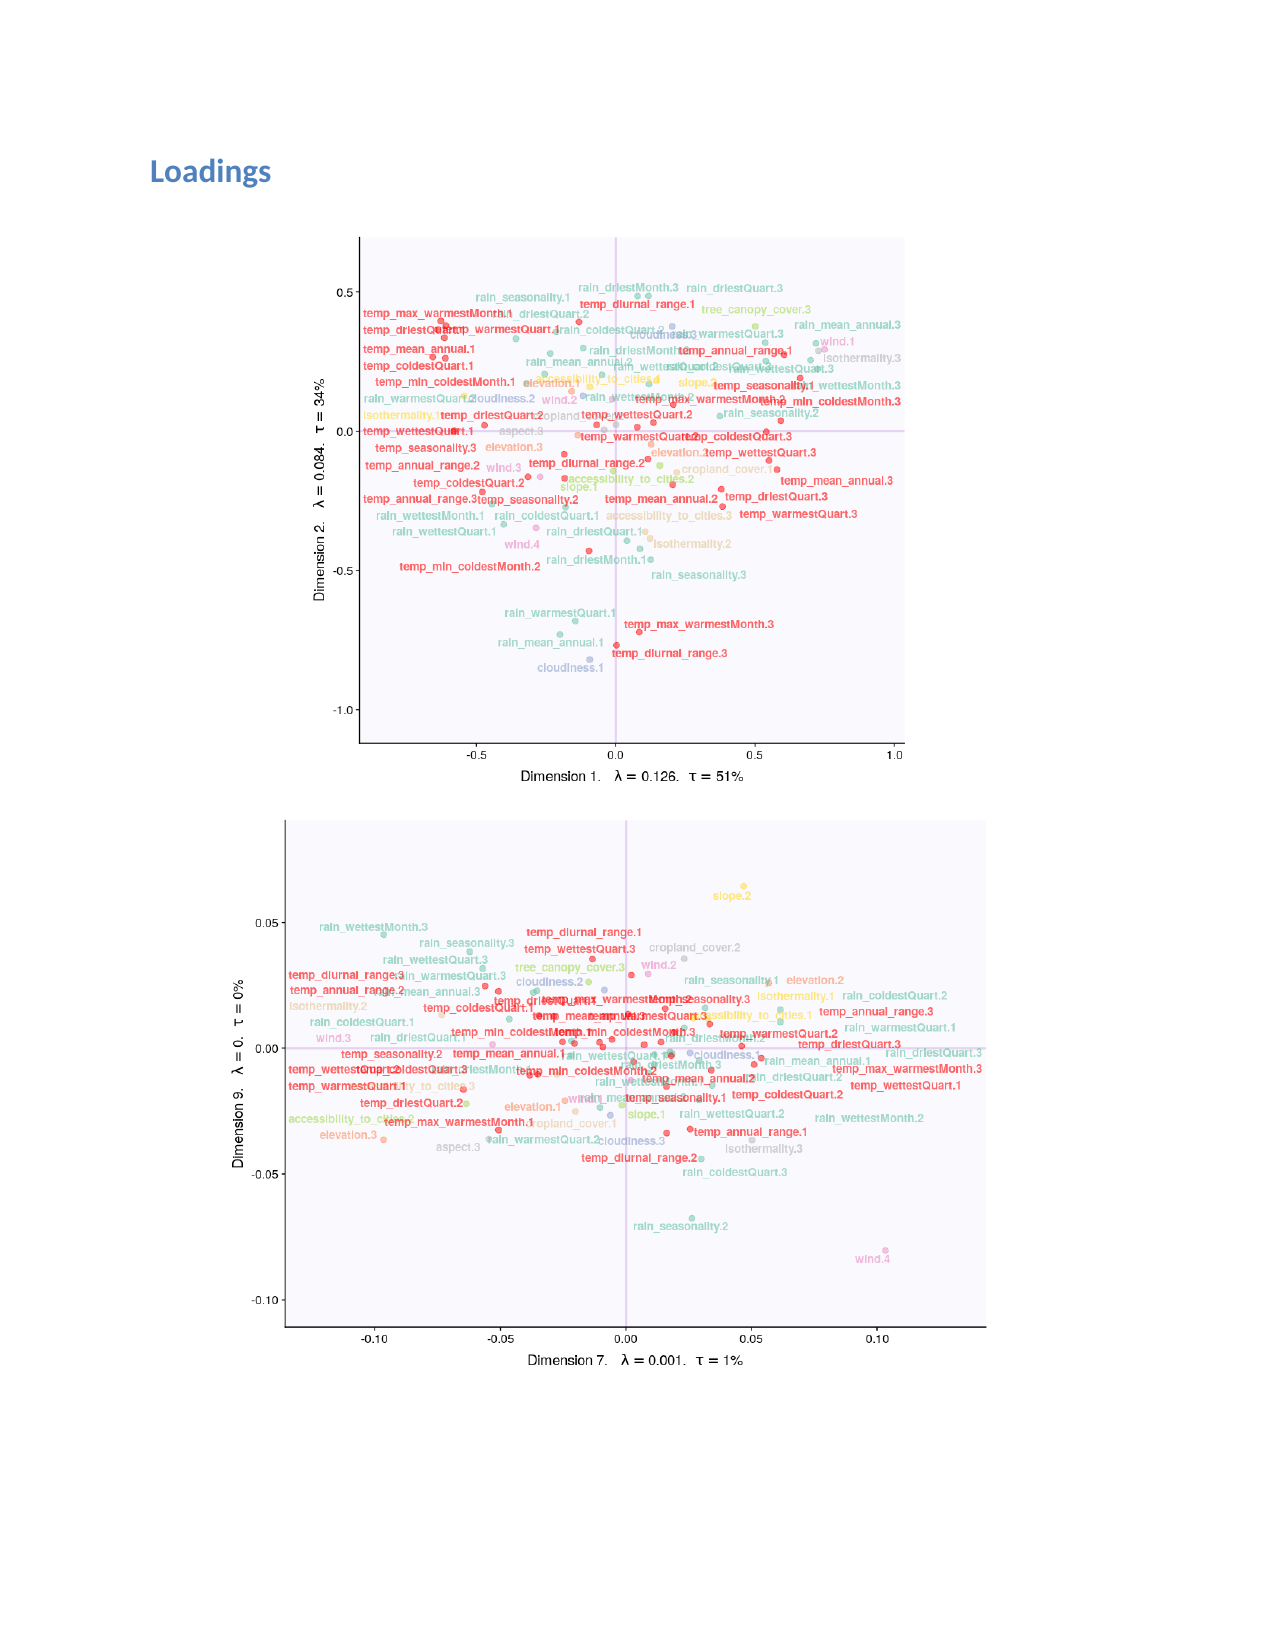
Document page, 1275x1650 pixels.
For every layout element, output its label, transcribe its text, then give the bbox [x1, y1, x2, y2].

picture [168, 209, 1044, 1377]
subtitle Loadings [150, 150, 1125, 191]
